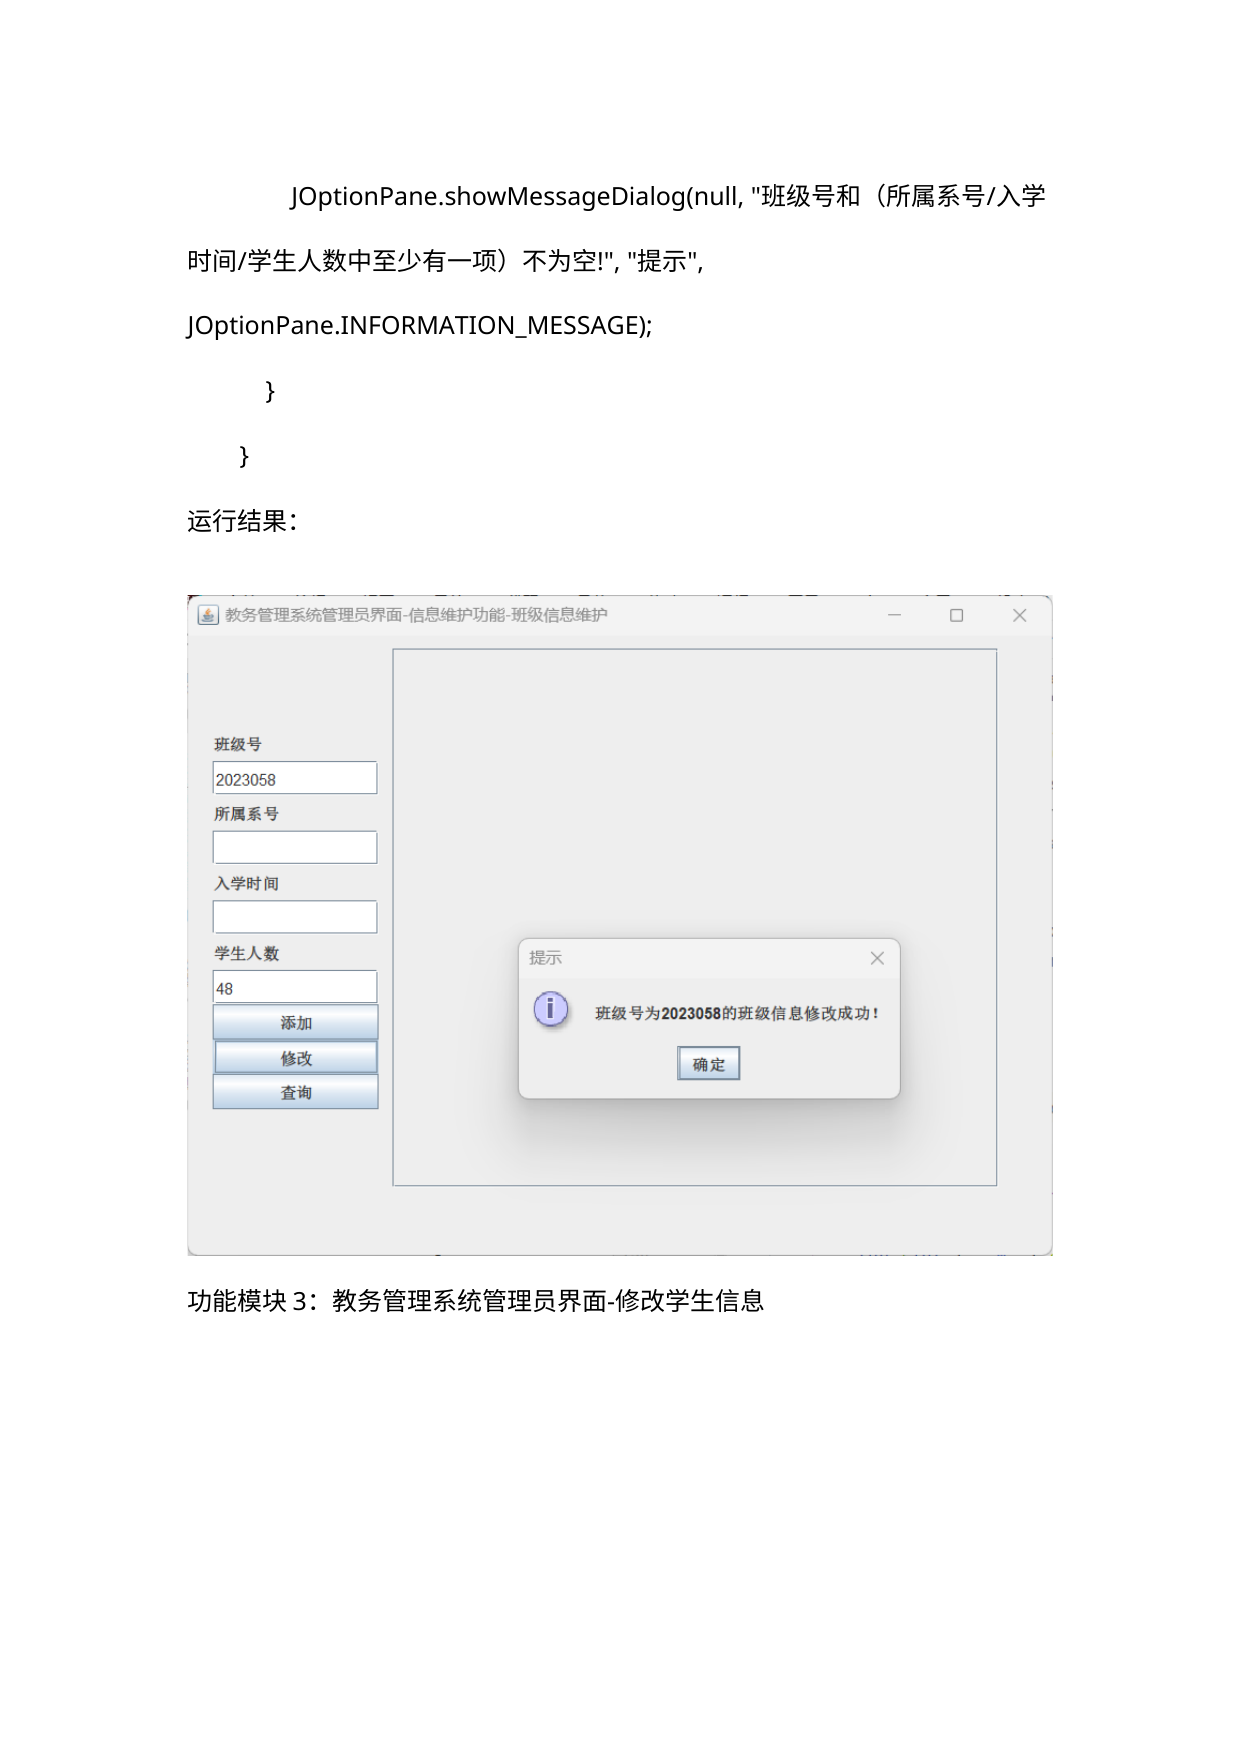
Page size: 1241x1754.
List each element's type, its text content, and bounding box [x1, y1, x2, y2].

text 运行结果： [187, 487, 1053, 552]
text JOptionPane.showMessageDialog(null, "班级号和（所属系号/入学时间/学生人数中至少有一项）不为空!", "提示", JOptionPane.INFORMATION_MESSAGE); [187, 162, 1053, 357]
picture [187, 595, 1053, 1256]
text 功能模块3：教务管理系统管理员界面-修改学生信息 [187, 1267, 1053, 1332]
text } [187, 422, 1053, 487]
text } [187, 357, 1053, 422]
